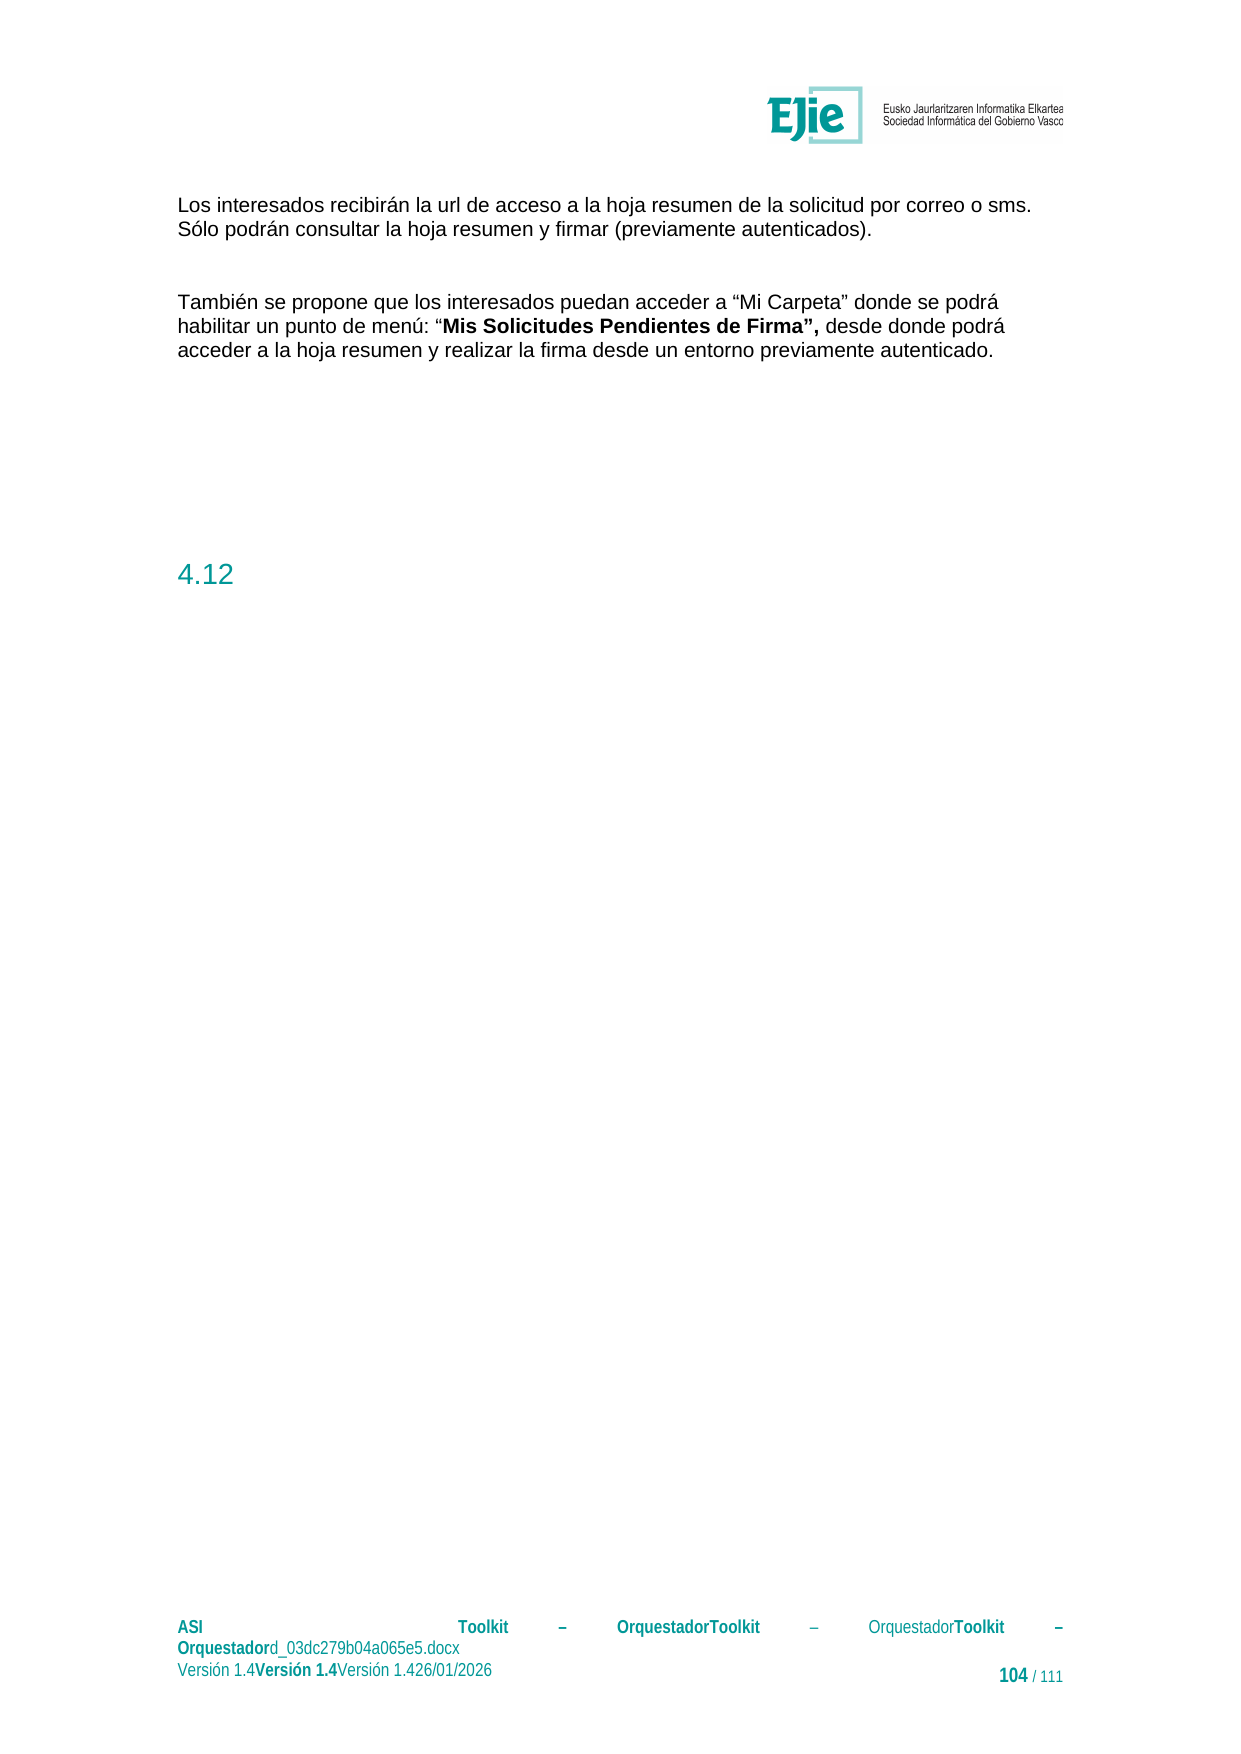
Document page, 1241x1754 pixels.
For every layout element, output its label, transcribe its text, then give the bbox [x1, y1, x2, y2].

text También se propone que los interesados puedan acceder a “Mi Carpeta” donde se podrá habilitar un punto de menú: “Mis Solicitudes Pendientes de Firma”, desde donde podrá acceder a la hoja resumen y realizar la firma desde un entorno previamente autenticado. [177, 289, 1063, 361]
picture [767, 86, 1064, 144]
